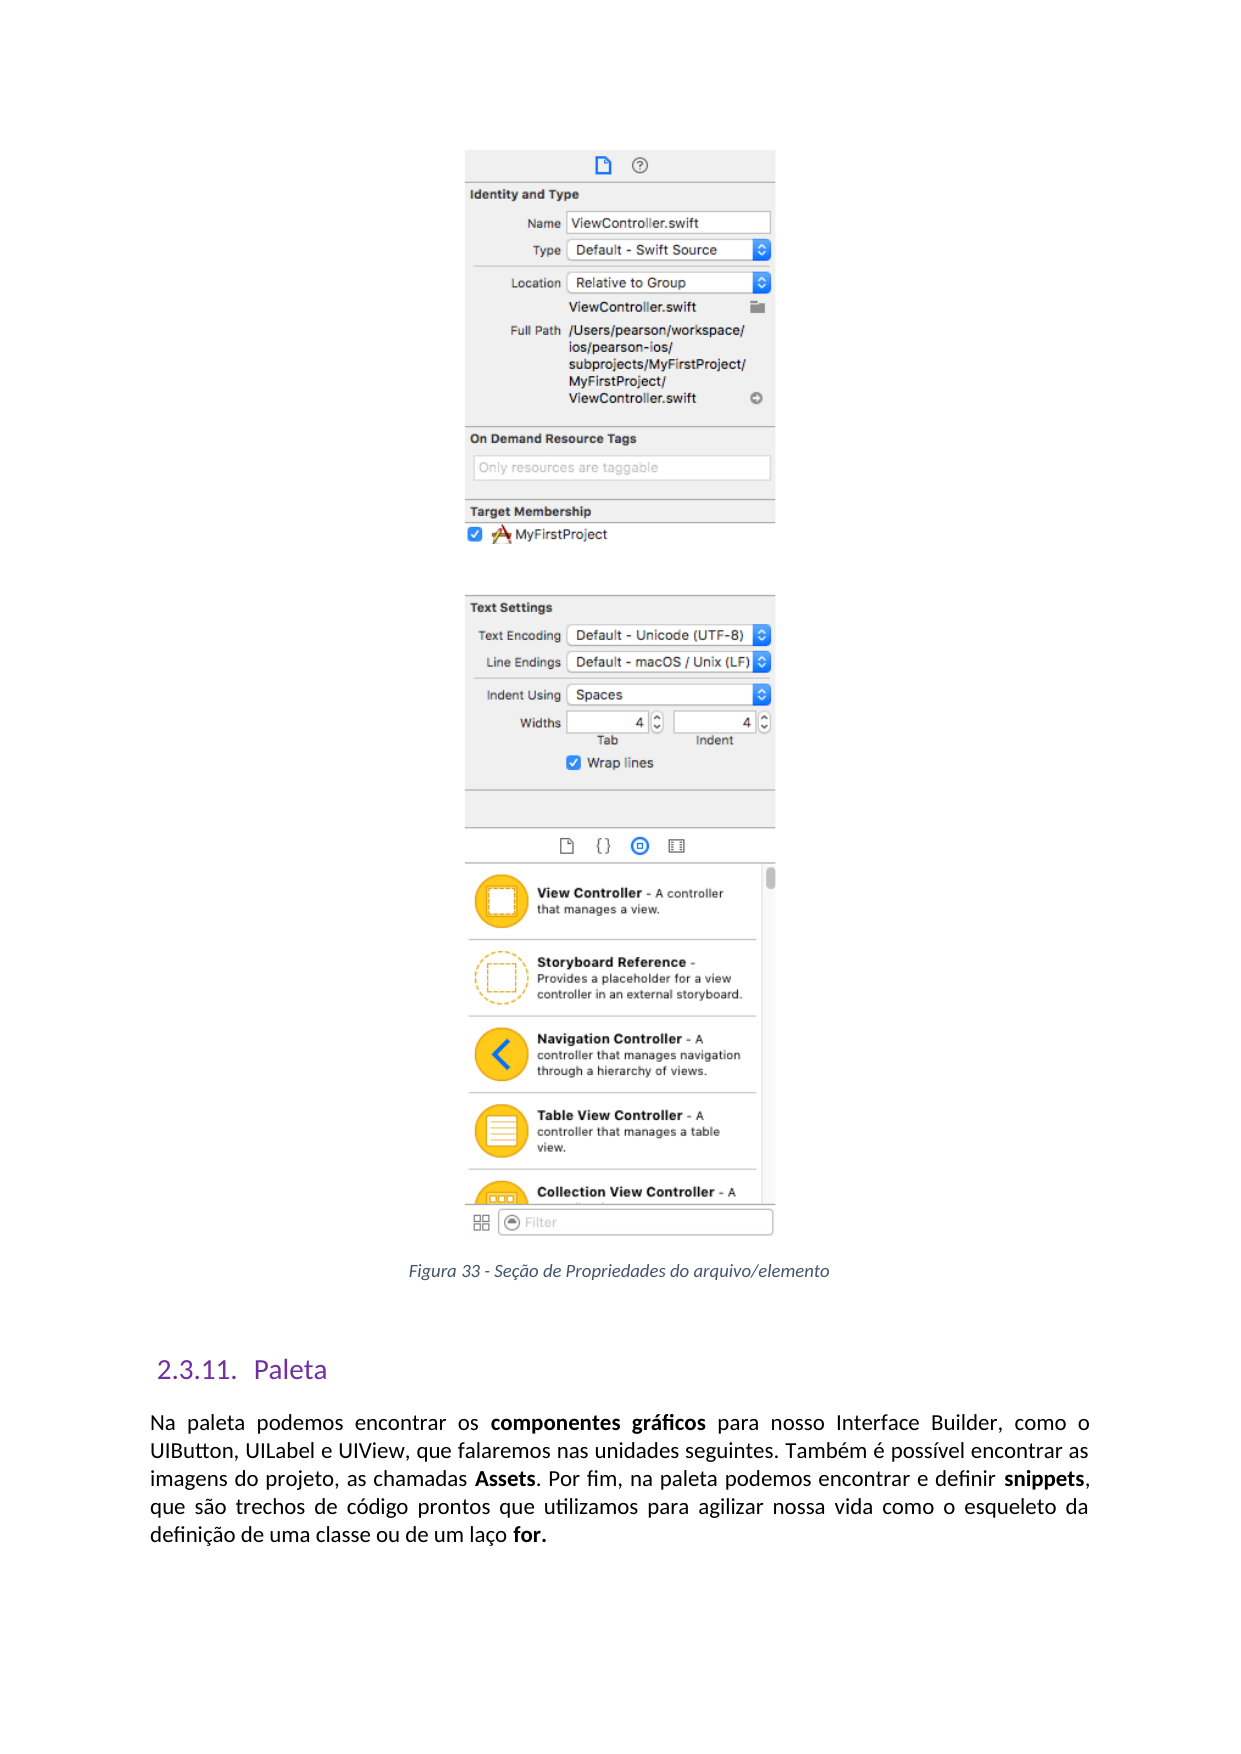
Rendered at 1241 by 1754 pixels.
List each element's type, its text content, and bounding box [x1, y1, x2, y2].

subtitle Paleta [238, 1351, 1090, 1387]
text Na paleta podemos encontrar os componentes gráficos para nosso Interface Builder, como o UIButton, UILabel e UIView, que falaremos nas unidades seguintes. Também é possível encontrar as imagens do projeto, as chamadas Assets. Por fim, na paleta podemos encontrar e definir snippets, que são trechos de código prontos que utilizamos para agilizar nossa vida como o esqueleto da definição de uma classe ou de um laço for. [150, 1408, 1090, 1548]
text Figura 33 - Seção de Propriedades do arquivo/elemento [150, 1259, 1090, 1282]
picture [464, 150, 776, 1238]
